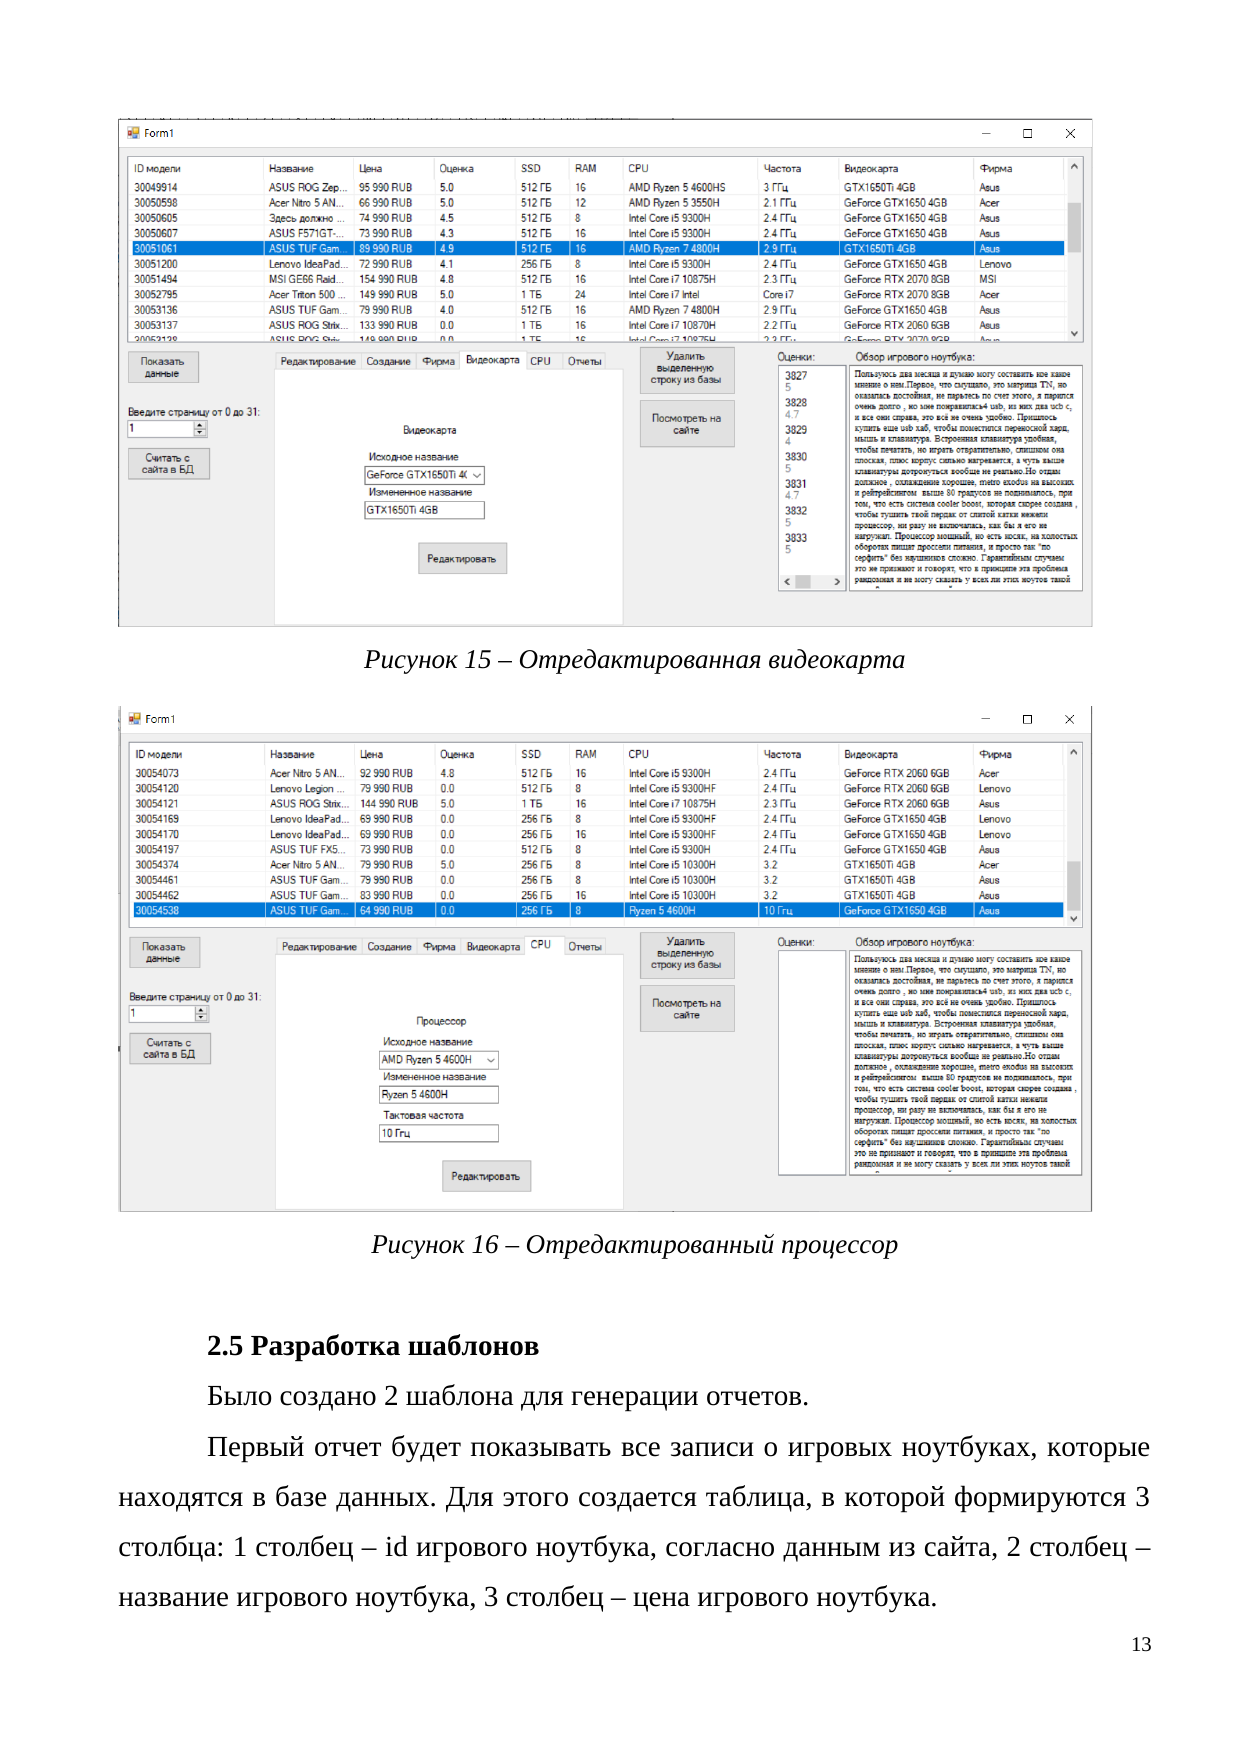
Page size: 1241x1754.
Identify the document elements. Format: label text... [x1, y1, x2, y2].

text Первый отчет будет показывать все записи о игровых ноутбуках, которые находятся в базе данных. Для этого создается таблица, в которой формируются 3 столбца: 1 столбец – id игрового ноутбука, согласно данным из сайта, 2 столбец – название игрового ноутбука, 3 столбец – цена игрового ноутбука. [118, 1429, 1152, 1613]
picture [118, 706, 1093, 1212]
subtitle 2.5 Разработка шаблонов [118, 1328, 1152, 1362]
picture [118, 118, 1093, 627]
text Рисунок 15 – Отредактированная видеокарта [118, 643, 1152, 674]
text Было создано 2 шаблона для генерации отчетов. [118, 1378, 1152, 1412]
text Рисунок 16 – Отредактированный процессор [118, 1229, 1152, 1260]
